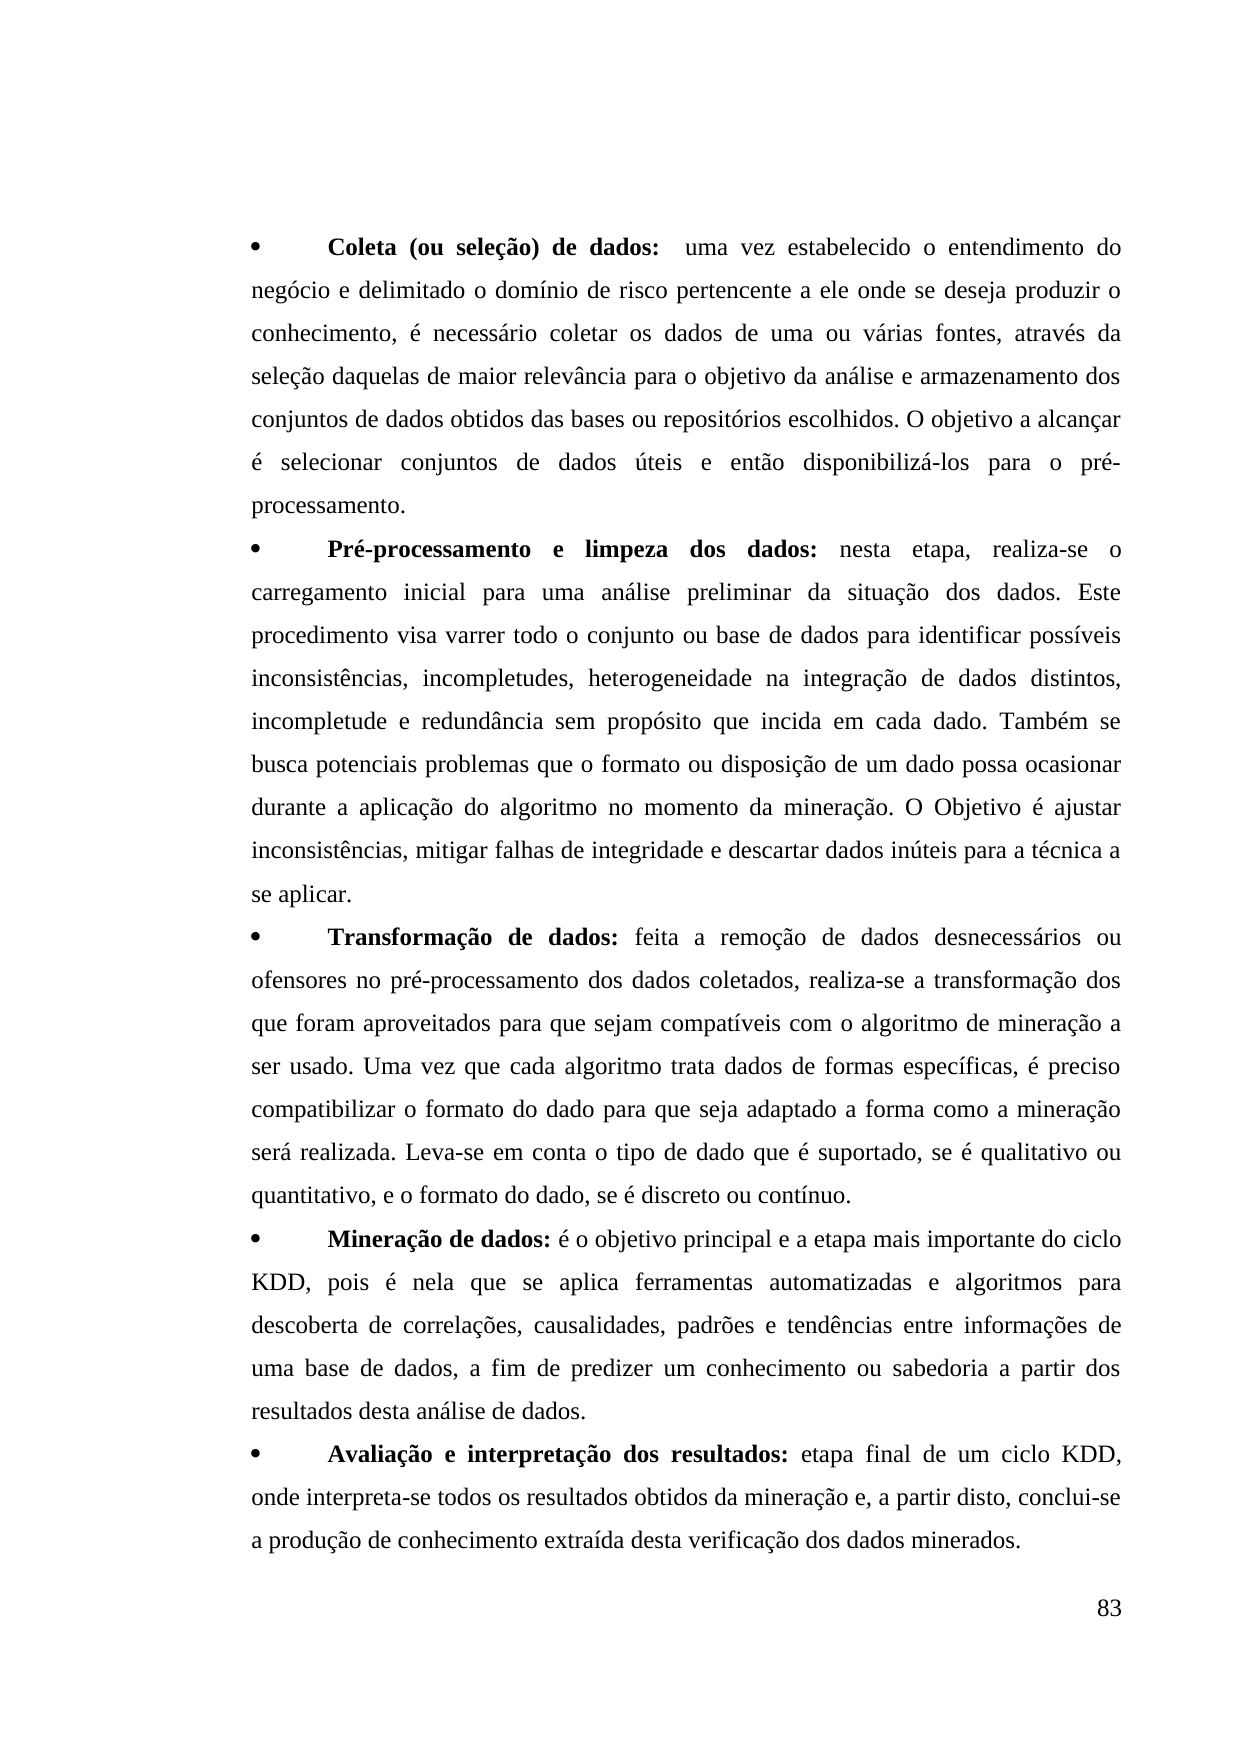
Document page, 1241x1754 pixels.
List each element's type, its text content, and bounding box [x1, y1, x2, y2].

list Mineração de dados: é o objetivo principal e a etapa mais importante do ciclo KDD, pois é nela que se aplica ferramentas automatizadas e algoritmos para descoberta de correlações, causalidades, padrões e tendências entre informações de uma base de dados, a fim de predizer um conhecimento ou sabedoria a partir dos resultados desta análise de dados. [251, 1224, 1122, 1425]
list Pré-processamento e limpeza dos dados: nesta etapa, realiza-se o carregamento inicial para uma análise preliminar da situação dos dados. Este procedimento visa varrer todo o conjunto ou base de dados para identificar possíveis inconsistências, incompletudes, heterogeneidade na integração de dados distintos, incompletude e redundância sem propósito que incida em cada dado. Também se busca potenciais problemas que o formato ou disposição de um dado possa ocasionar durante a aplicação do algoritmo no momento da mineração. O Objetivo é ajustar inconsistências, mitigar falhas de integridade e descartar dados inúteis para a técnica a se aplicar. [251, 534, 1122, 907]
list Coleta (ou seleção) de dados: uma vez estabelecido o entendimento do negócio e delimitado o domínio de risco pertencente a ele onde se deseja produzir o conhecimento, é necessário coletar os dados de uma ou várias fontes, através da seleção daquelas de maior relevância para o objetivo da análise e armazenamento dos conjuntos de dados obtidos das bases ou repositórios escolhidos. O objetivo a alcançar é selecionar conjuntos de dados úteis e então disponibilizá-los para o pré-processamento. [251, 232, 1122, 519]
list Transformação de dados: feita a remoção de dados desnecessários ou ofensores no pré-processamento dos dados coletados, realiza-se a transformação dos que foram aproveitados para que sejam compatíveis com o algoritmo de mineração a ser usado. Uma vez que cada algoritmo trata dados de formas específicas, é preciso compatibilizar o formato do dado para que seja adaptado a forma como a mineração será realizada. Leva-se em conta o tipo de dado que é suportado, se é qualitativo ou quantitativo, e o formato do dado, se é discreto ou contínuo. [251, 922, 1122, 1209]
list Avaliação e interpretação dos resultados: etapa final de um ciclo KDD, onde interpreta-se todos os resultados obtidos da mineração e, a partir disto, conclui-se a produção de conhecimento extraída desta verificação dos dados minerados. [251, 1439, 1122, 1554]
